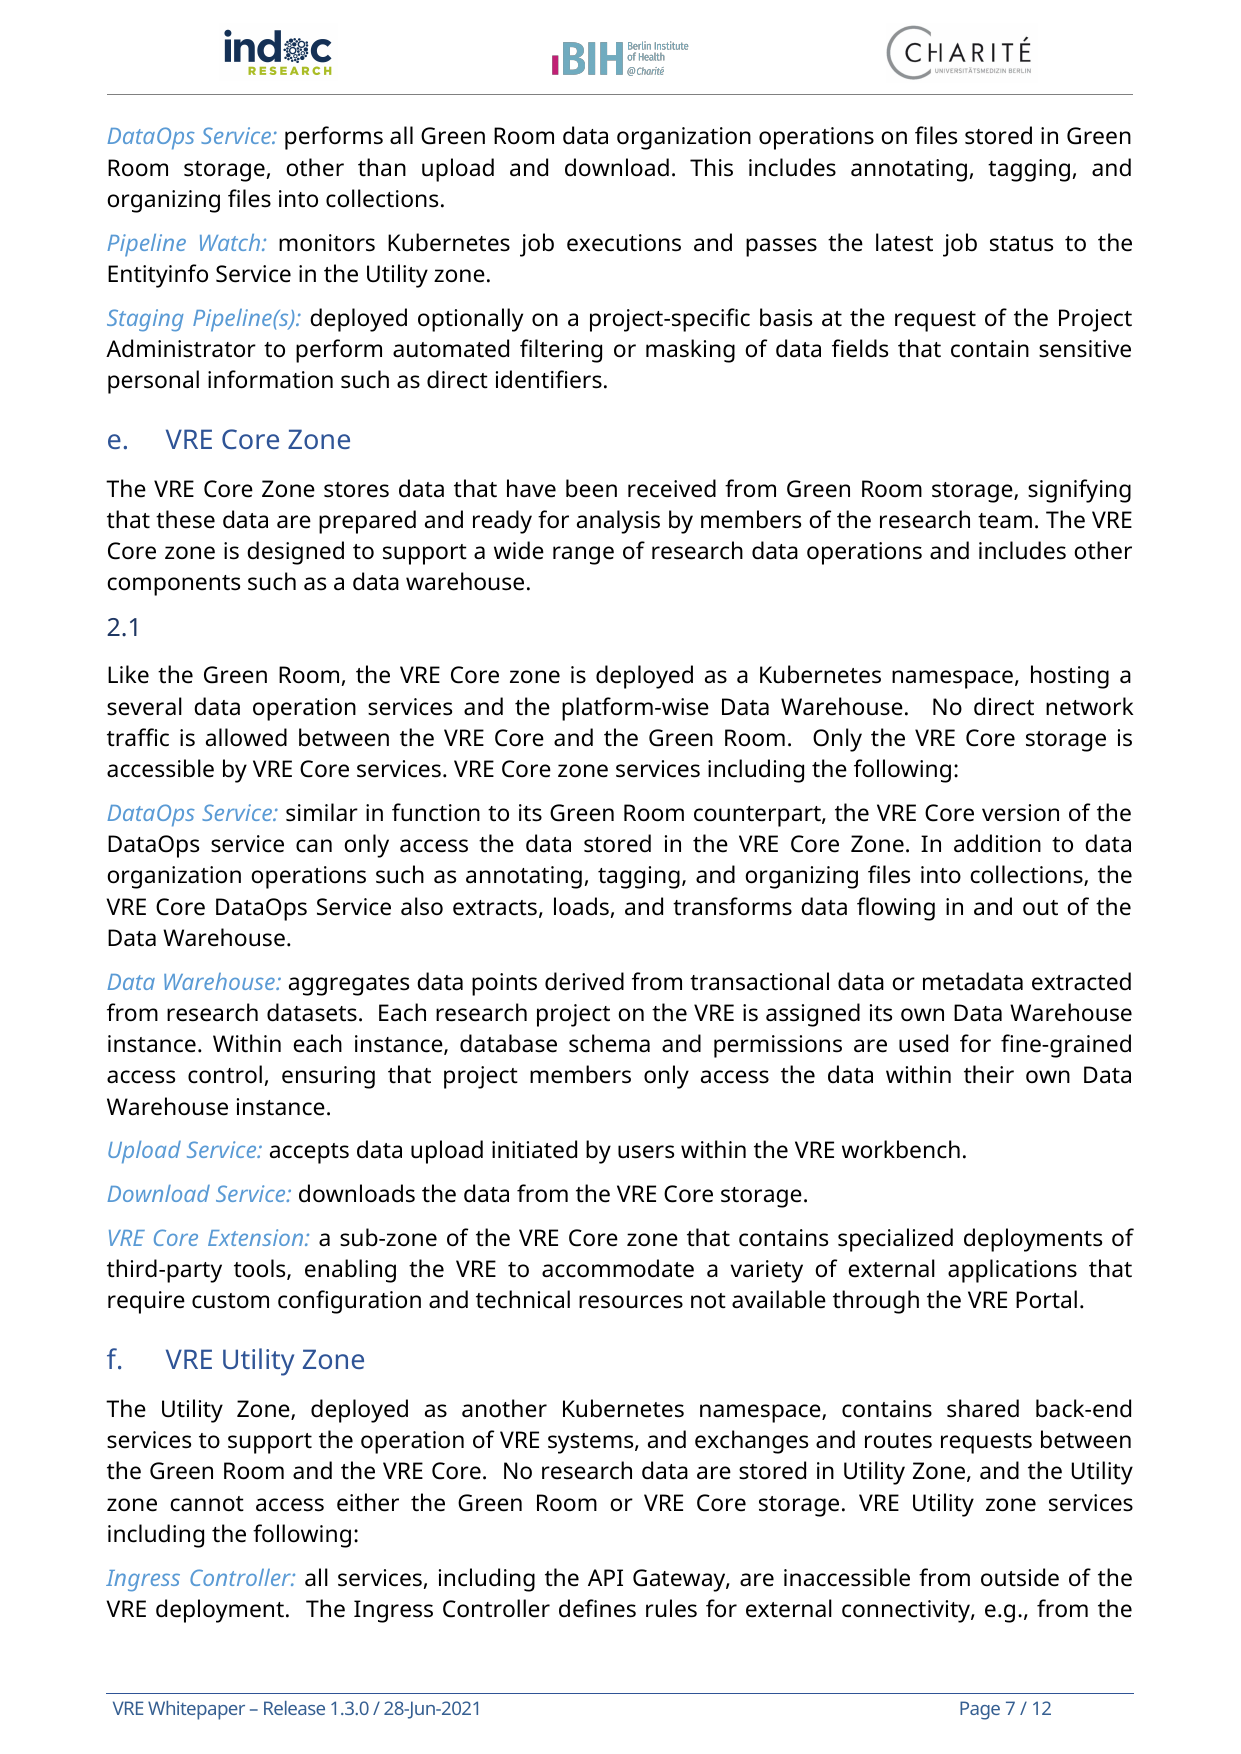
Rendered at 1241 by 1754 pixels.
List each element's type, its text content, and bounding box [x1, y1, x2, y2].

text The Utility Zone, deployed as another Kubernetes namespace, contains shared back-end services to support the operation of VRE systems, and exchanges and routes requests between the Green Room and the VRE Core. No research data are stored in Utility Zone, and the Utility zone cannot access either the Green Room or VRE Core storage. VRE Utility zone services including the following: [106, 1393, 1134, 1549]
text Pipeline Watch: monitors Kubernetes job executions and passes the latest job status to the Entityinfo Service in the Utility zone. [106, 226, 1134, 289]
list VRE Utility Zone [106, 1341, 1134, 1377]
picture [540, 23, 700, 94]
text Like the Green Room, the VRE Core zone is deployed as a Kubernetes namespace, hosting a several data operation services and the platform-wise Data Warehouse. No direct network traffic is allowed between the VRE Core and the Green Room. Only the VRE Core storage is accessible by VRE Core services. VRE Core zone services including the following: [106, 659, 1134, 784]
text VRE Core Extension: a sub-zone of the VRE Core zone that contains specialized deployments of third-party tools, enabling the VRE to accommodate a variety of external applications that require custom configuration and technical resources not available through the VRE Portal. [106, 1222, 1134, 1316]
text Download Service: downloads the data from the VRE Core storage. [106, 1178, 1134, 1209]
picture [885, 23, 1039, 83]
text DataOps Service: performs all Green Room data organization operations on files stored in Green Room storage, other than upload and download. This includes annotating, tagging, and organizing files into collections. [106, 120, 1134, 214]
list VRE Core Zone [106, 420, 1134, 457]
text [106, 1562, 1134, 1624]
text The VRE Core Zone stores data that have been received from Green Room storage, signifying that these data are prepared and ready for analysis by members of the research team. The VRE Core zone is designed to support a wide range of research data operations and includes other components such as a data warehouse. [106, 472, 1134, 597]
text DataOps Service: similar in function to its Green Room counterpart, the VRE Core version of the DataOps service can only access the data stored in the VRE Core Zone. In addition to data organization operations such as annotating, tagging, and organizing files into collections, the VRE Core DataOps Service also extracts, loads, and transforms data flowing in and out of the Data Warehouse. [106, 797, 1134, 953]
text Upload Service: accepts data upload initiated by users within the VRE workbench. [106, 1134, 1134, 1166]
text Staging Pipeline(s): deployed optionally on a project-specific basis at the request of the Project Administrator to perform automated filtering or masking of data fields that contain sensitive personal information such as direct identifiers. [106, 301, 1134, 395]
picture [218, 23, 338, 81]
text Data Warehouse: aggregates data points derived from transactional data or metadata extracted from research datasets. Each research project on the VRE is assigned its own Data Warehouse instance. Within each instance, database schema and permissions are used for fine-grained access control, ensuring that project members only access the data within their own Data Warehouse instance. [106, 966, 1134, 1122]
